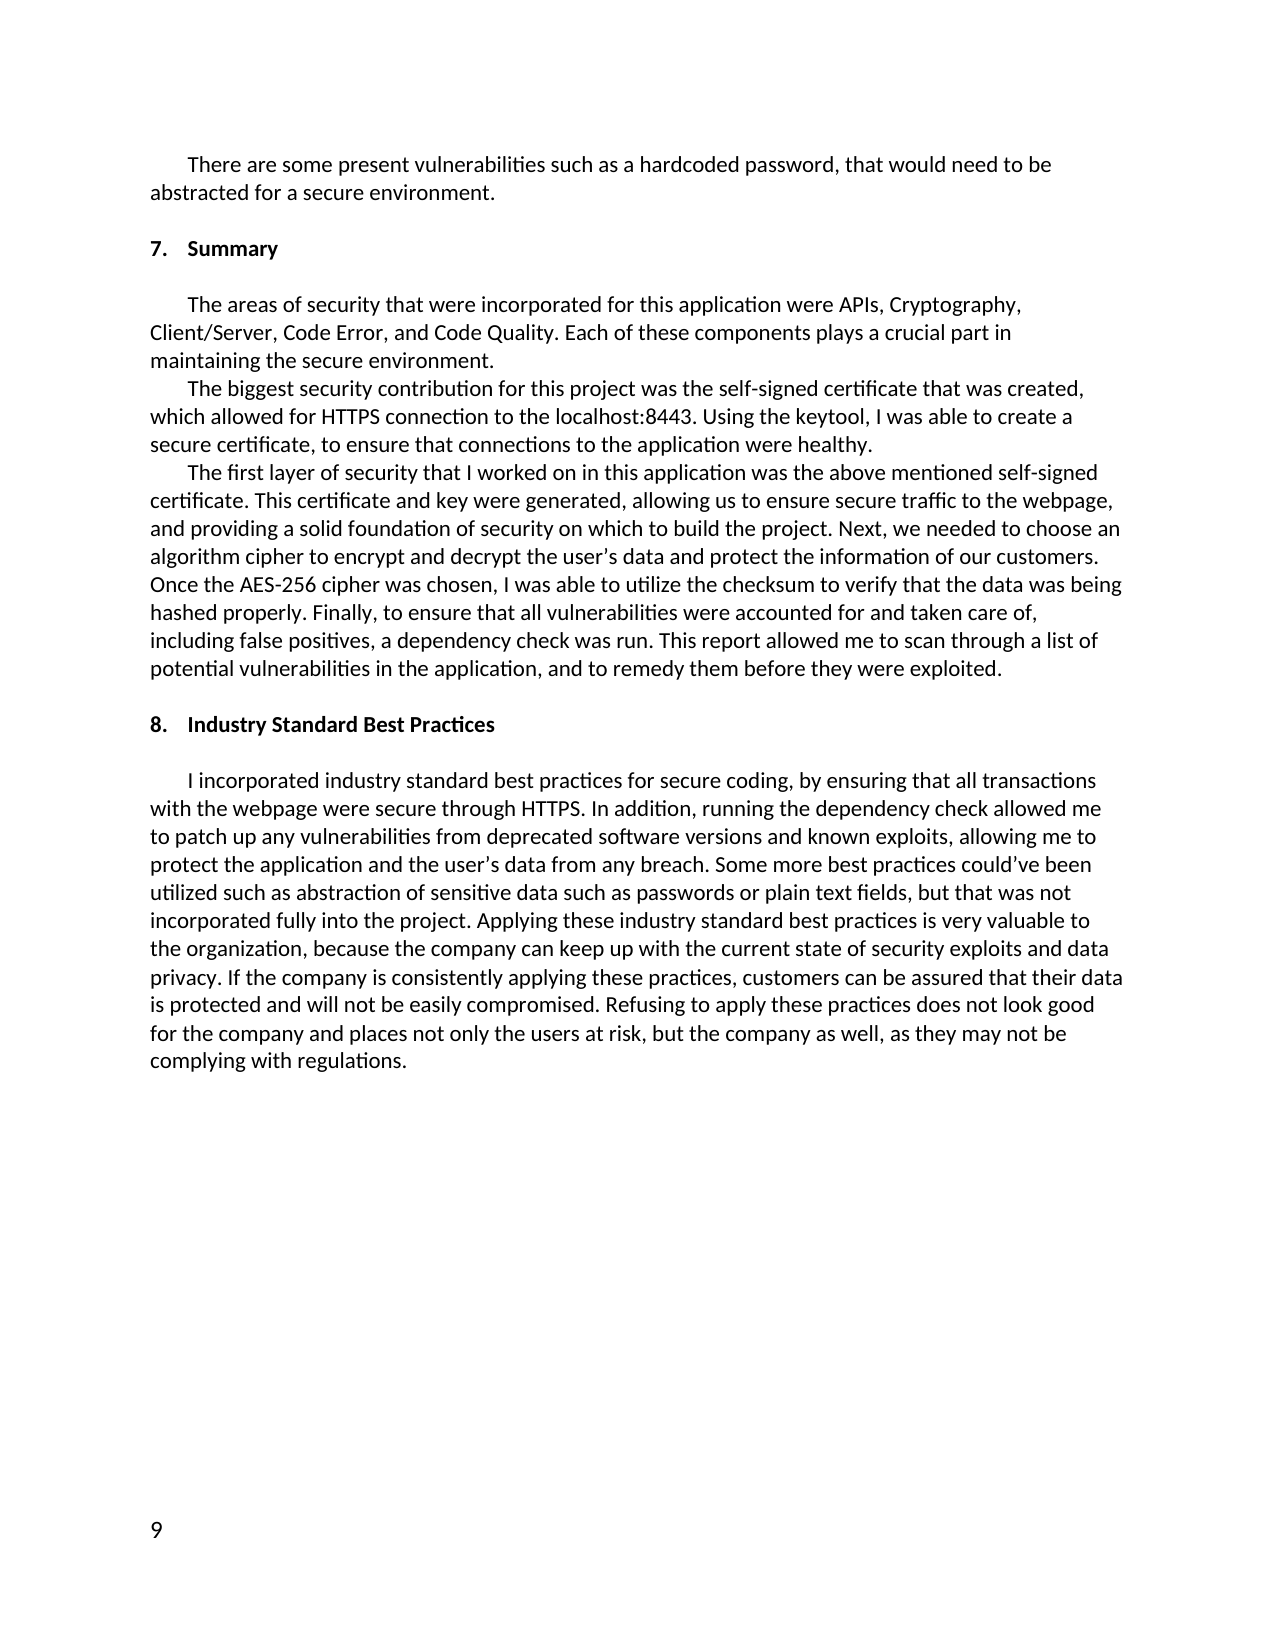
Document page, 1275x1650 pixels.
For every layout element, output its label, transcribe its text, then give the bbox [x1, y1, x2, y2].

text The biggest security contribution for this project was the self-signed certificate that was created, which allowed for HTTPS connection to the localhost:8443. Using the keytool, I was able to create a secure certificate, to ensure that connections to the application were healthy. [150, 374, 1125, 458]
text There are some present vulnerabilities such as a hardcoded password, that would need to be abstracted for a secure environment. [150, 150, 1125, 206]
text The areas of security that were incorporated for this application were APIs, Cryptography, Client/Server, Code Error, and Code Quality. Each of these components plays a crucial part in maintaining the secure environment. [150, 290, 1125, 374]
text The first layer of security that I worked on in this application was the above mentioned self-signed certificate. This certificate and key were generated, allowing us to ensure secure traffic to the webpage, and providing a solid foundation of security on which to build the project. Next, we needed to choose an algorithm cipher to encrypt and decrypt the user’s data and protect the information of our customers. Once the AES-256 cipher was chosen, I was able to utilize the checksum to verify that the data was being hashed properly. Finally, to ensure that all vulnerabilities were accounted for and taken care of, including false positives, a dependency check was run. This report allowed me to scan through a list of potential vulnerabilities in the application, and to remedy them before they were exploited. [150, 458, 1125, 682]
text I incorporated industry standard best practices for secure coding, by ensuring that all transactions with the webpage were secure through HTTPS. In addition, running the dependency check allowed me to patch up any vulnerabilities from deprecated software versions and known exploits, allowing me to protect the application and the user’s data from any breach. Some more best practices could’ve been utilized such as abstraction of sensitive data such as passwords or plain text fields, but that was not incorporated fully into the project. Applying these industry standard best practices is very valuable to the organization, because the company can keep up with the current state of security exploits and data privacy. If the company is consistently applying these practices, customers can be assured that their data is protected and will not be easily compromised. Refusing to apply these practices does not look good for the company and places not only the users at risk, but the company as well, as they may not be complying with regulations. [150, 766, 1125, 1075]
subtitle Industry Standard Best Practices [150, 710, 1125, 738]
subtitle Summary [150, 234, 1125, 262]
